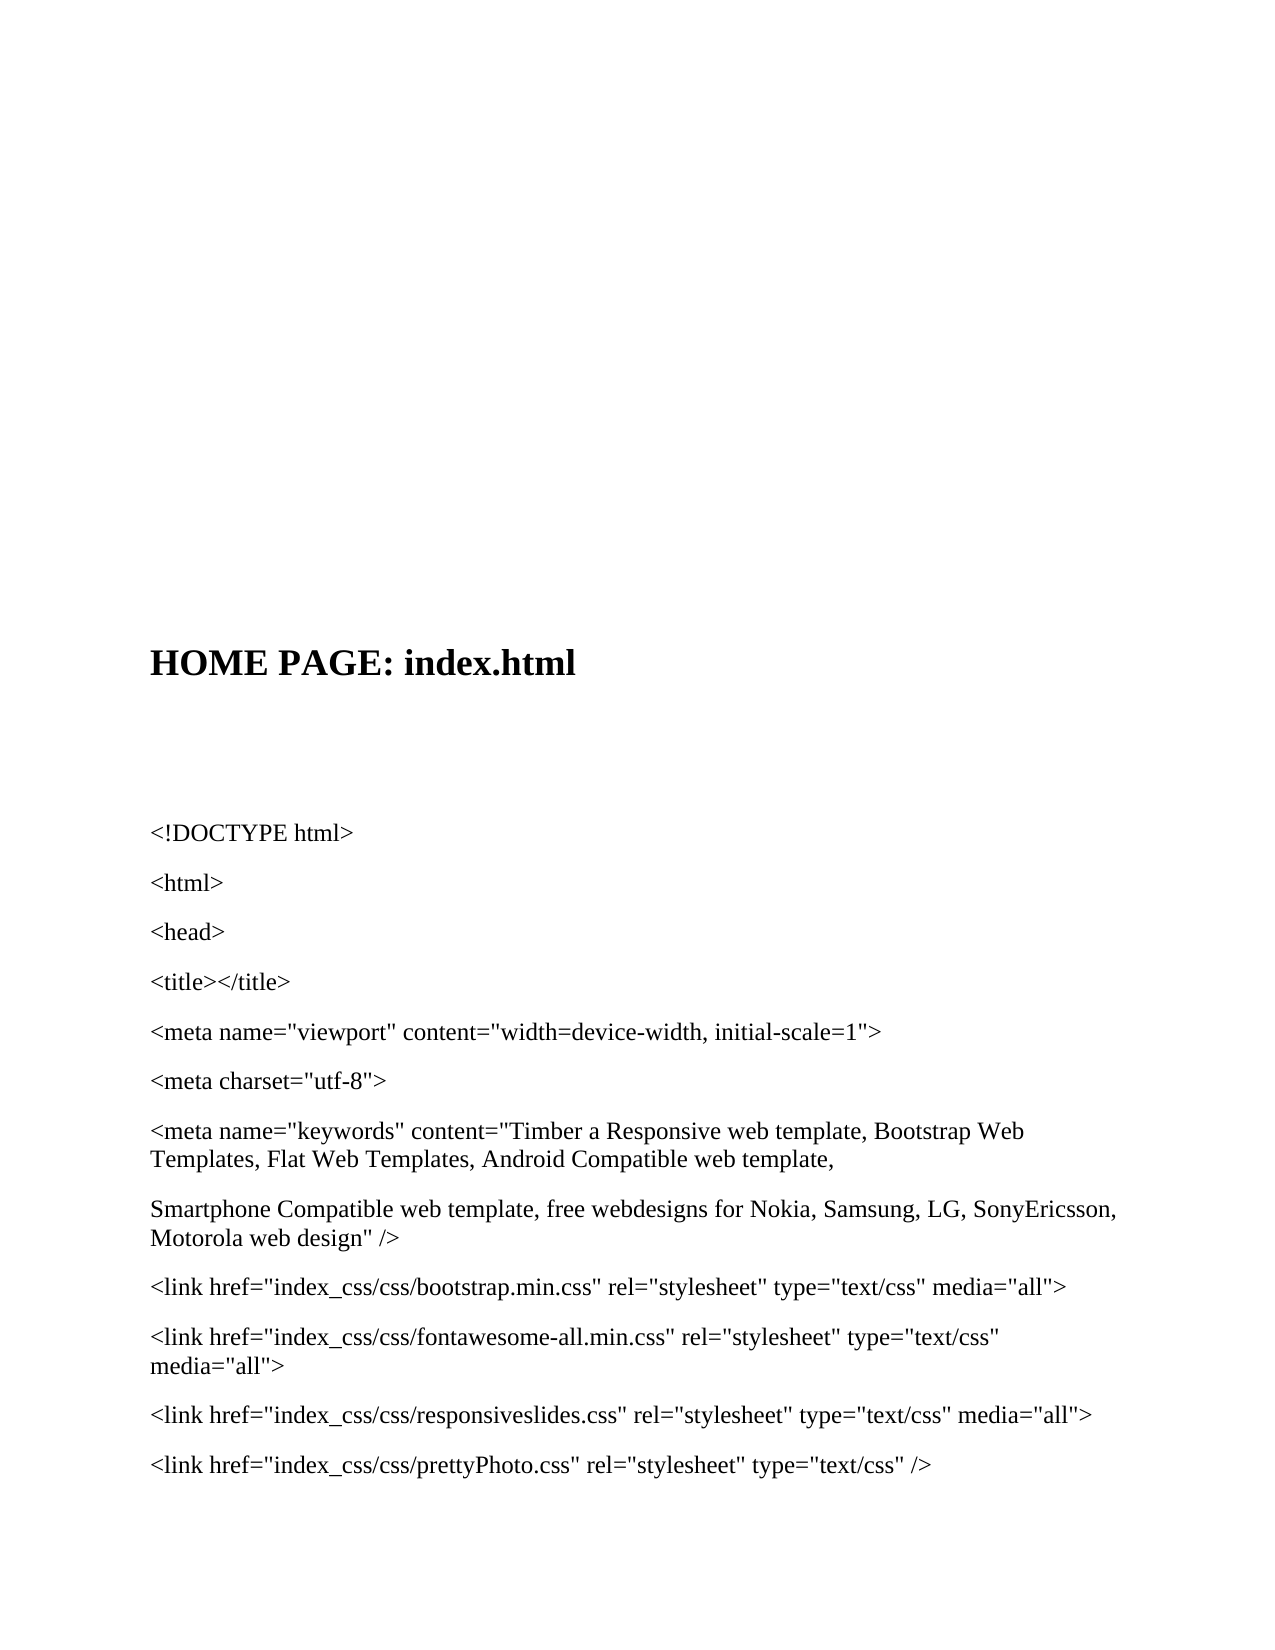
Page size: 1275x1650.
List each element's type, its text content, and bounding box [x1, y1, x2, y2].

text <meta name="viewport" content="width=device-width, initial-scale=1"> [150, 1017, 1125, 1045]
text <meta charset="utf-8"> [150, 1066, 1125, 1095]
text <title></title> [150, 967, 1125, 996]
text <link href="index_css/css/bootstrap.min.css" rel="stylesheet" type="text/css" media="all"> [150, 1272, 1125, 1301]
text HOME PAGE: index.html [150, 641, 1125, 684]
text <link href="index_css/css/prettyPhoto.css" rel="stylesheet" type="text/css" /> [150, 1450, 1125, 1479]
text <html> [150, 868, 1125, 897]
text <!DOCTYPE html> [150, 818, 1125, 847]
text <meta name="keywords" content="Timber a Responsive web template, Bootstrap Web Templates, Flat Web Templates, Android Compatible web template, [150, 1116, 1125, 1173]
text <head> [150, 917, 1125, 946]
text <link href="index_css/css/fontawesome-all.min.css" rel="stylesheet" type="text/css" media="all"> [150, 1322, 1125, 1379]
text Smartphone Compatible web template, free webdesigns for Nokia, Samsung, LG, SonyEricsson, Motorola web design" /> [150, 1194, 1125, 1252]
text <link href="index_css/css/responsiveslides.css" rel="stylesheet" type="text/css" media="all"> [150, 1400, 1125, 1429]
